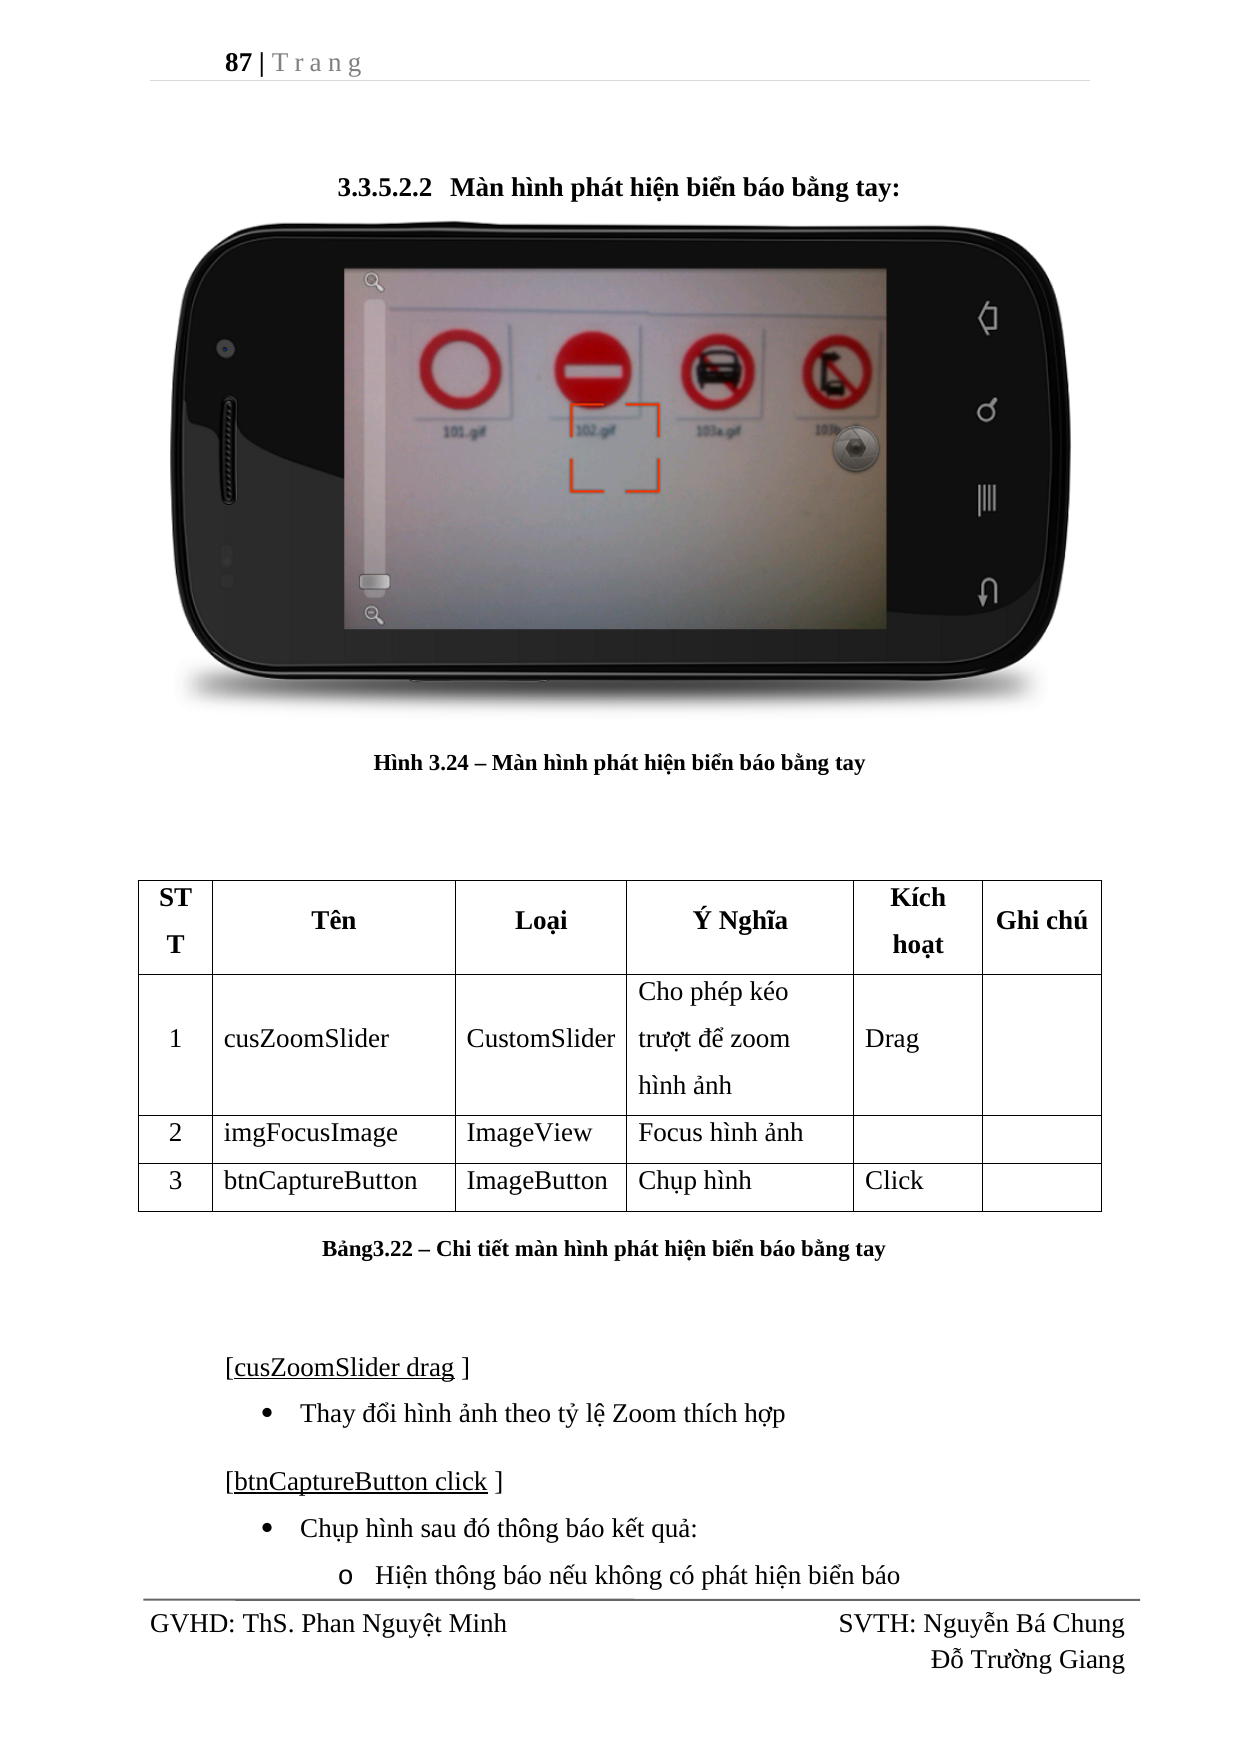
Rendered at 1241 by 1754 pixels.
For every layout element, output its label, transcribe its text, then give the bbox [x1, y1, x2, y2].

table_cell ImageButton [456, 1164, 626, 1211]
list Hiện thông báo nếu không có phát hiện biển báo [337, 1559, 1090, 1592]
table_cell Cho phép kéo trượt để zoom hình ảnh [627, 975, 853, 1115]
table_cell [983, 1116, 1101, 1163]
table_cell cusZoomSlider [213, 975, 455, 1115]
table_cell imgFocusImage [213, 1116, 455, 1163]
table_header Tên [213, 881, 455, 974]
table_header Loại [456, 881, 626, 974]
table_cell CustomSlider [456, 975, 626, 1115]
table_cell Chụp hình [627, 1164, 853, 1211]
table_cell 2 [139, 1116, 212, 1163]
table_header Ý Nghĩa [627, 881, 853, 974]
table_header Ghi chú [983, 881, 1101, 974]
table_cell ImageView [456, 1116, 626, 1163]
table_cell [854, 1116, 982, 1163]
table_cell [983, 975, 1101, 1115]
subtitle Màn hình phát hiện biển báo bằng tay: [337, 171, 1090, 202]
table_cell Click [854, 1164, 982, 1211]
table_cell [983, 1164, 1101, 1211]
table_header STT [139, 881, 212, 974]
table_cell btnCaptureButton [213, 1164, 455, 1211]
table_header Kích hoạt [854, 881, 982, 974]
table_cell Drag [854, 975, 982, 1115]
list Thay đổi hình ảnh theo tỷ lệ Zoom thích hợp [262, 1398, 1090, 1429]
list Chụp hình sau đó thông báo kết quả: [262, 1512, 1090, 1543]
table_cell Focus hình ảnh [627, 1116, 853, 1163]
text [cusZoomSlider drag ] [150, 1351, 1090, 1382]
table_cell 3 [139, 1164, 212, 1211]
picture [150, 217, 1091, 723]
text [btnCaptureButton click ] [150, 1465, 1090, 1496]
table_cell 1 [139, 975, 212, 1115]
